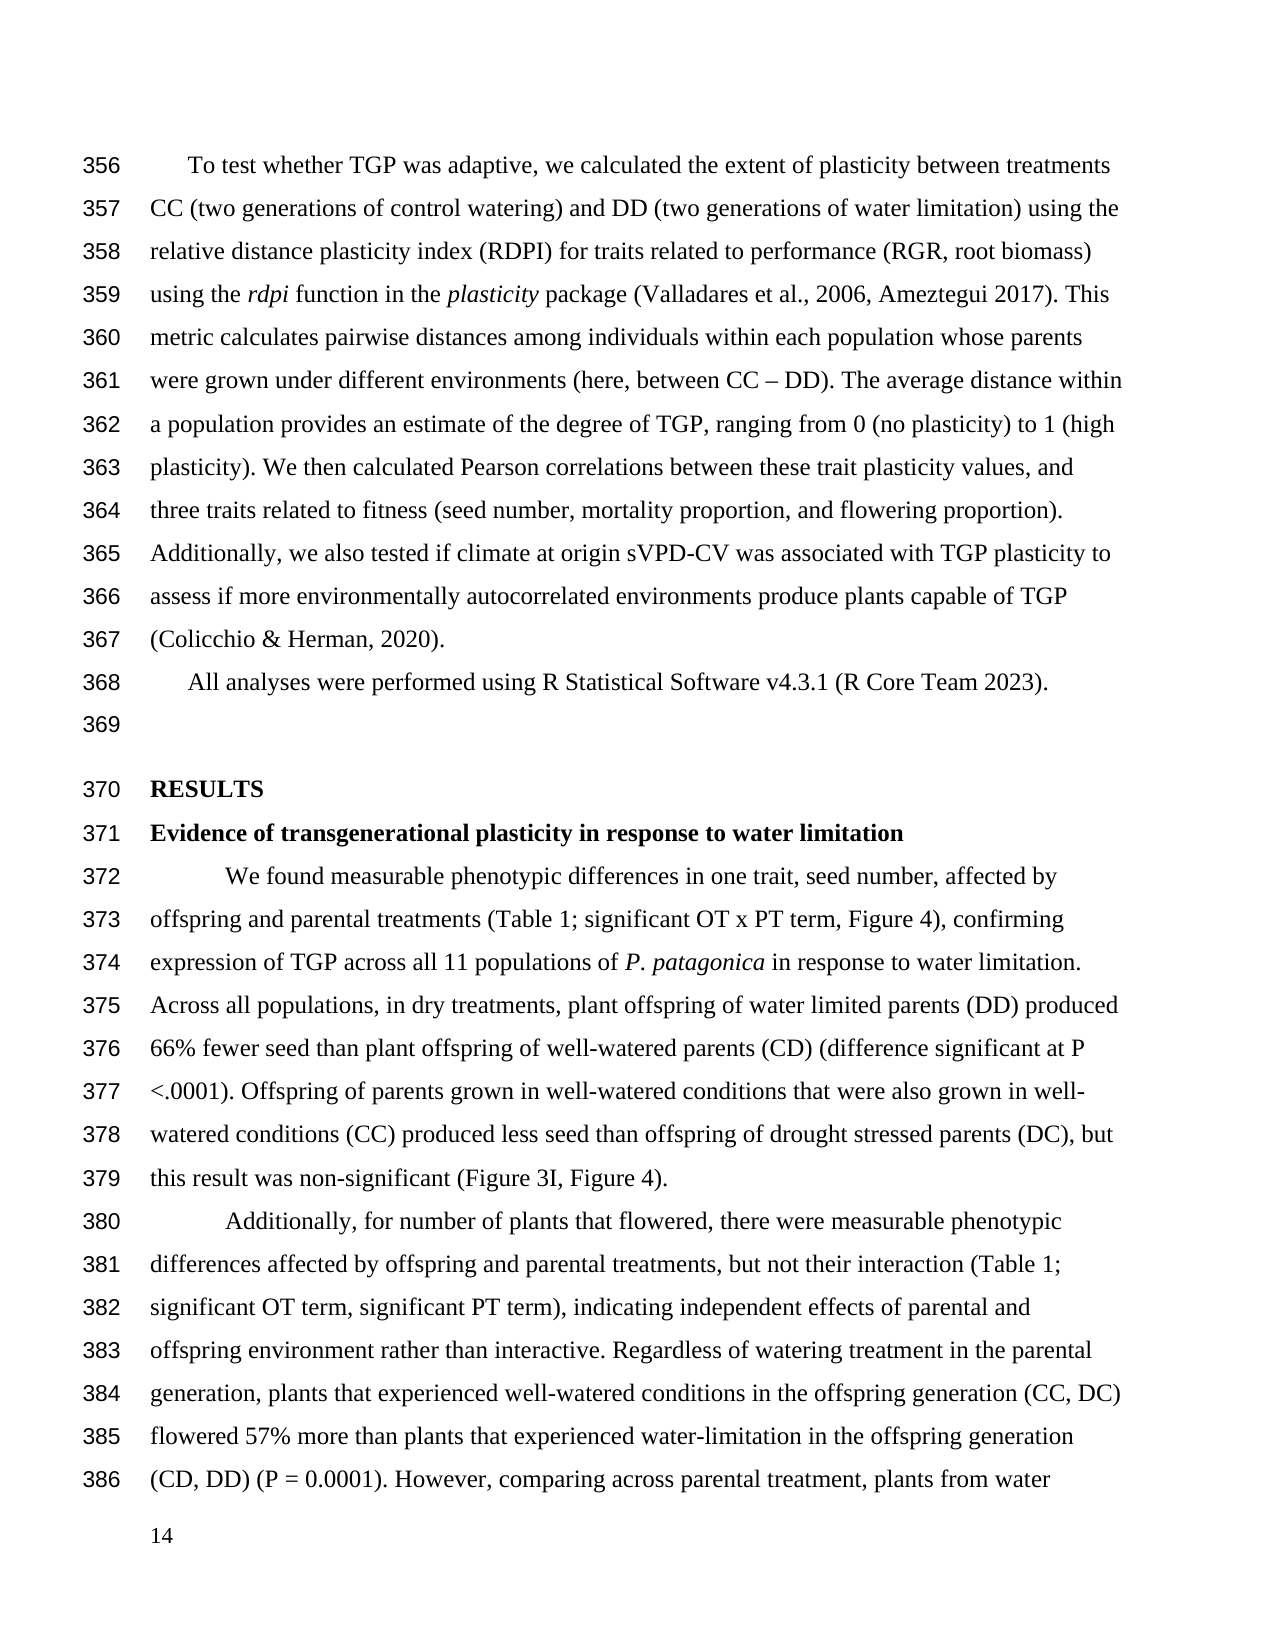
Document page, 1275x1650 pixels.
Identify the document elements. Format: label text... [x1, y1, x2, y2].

text Evidence of transgenerational plasticity in response to water limitation [150, 818, 1125, 846]
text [150, 1206, 1125, 1493]
text All analyses were performed using R Statistical Software v4.3.1 (R Core Team 2023). [150, 667, 1125, 696]
subtitle RESULTS [150, 774, 1125, 803]
text We found measurable phenotypic differences in one trait, seed number, affected by offspring and parental treatments (Table 1; significant OT x PT term, Figure 4), confirming expression of TGP across all 11 populations of P. patagonica in response to water limitation. Across all populations, in dry treatments, plant offspring of water limited parents (DD) produced 66% fewer seed than plant offspring of well-watered parents (CD) (difference significant at P <.0001). Offspring of parents grown in well-watered conditions that were also grown in well-watered conditions (CC) produced less seed than offspring of drought stressed parents (DC), but this result was non-significant (Figure 3I, Figure 4). [150, 861, 1125, 1191]
text To test whether TGP was adaptive, we calculated the extent of plasticity between treatments CC (two generations of control watering) and DD (two generations of water limitation) using the relative distance plasticity index (RDPI) for traits related to performance (RGR, root biomass) using the rdpi function in the plasticity package (Valladares et al., 2006, Ameztegui 2017). This metric calculates pairwise distances among individuals within each population whose parents were grown under different environments (here, between CC – DD). The average distance within a population provides an estimate of the degree of TGP, ranging from 0 (no plasticity) to 1 (high plasticity). We then calculated Pearson correlations between these trait plasticity values, and three traits related to fitness (seed number, mortality proportion, and flowering proportion). Additionally, we also tested if climate at origin sVPD-CV was associated with TGP plasticity to assess if more environmentally autocorrelated environments produce plants capable of TGP (Colicchio & Herman, 2020). [150, 150, 1125, 653]
